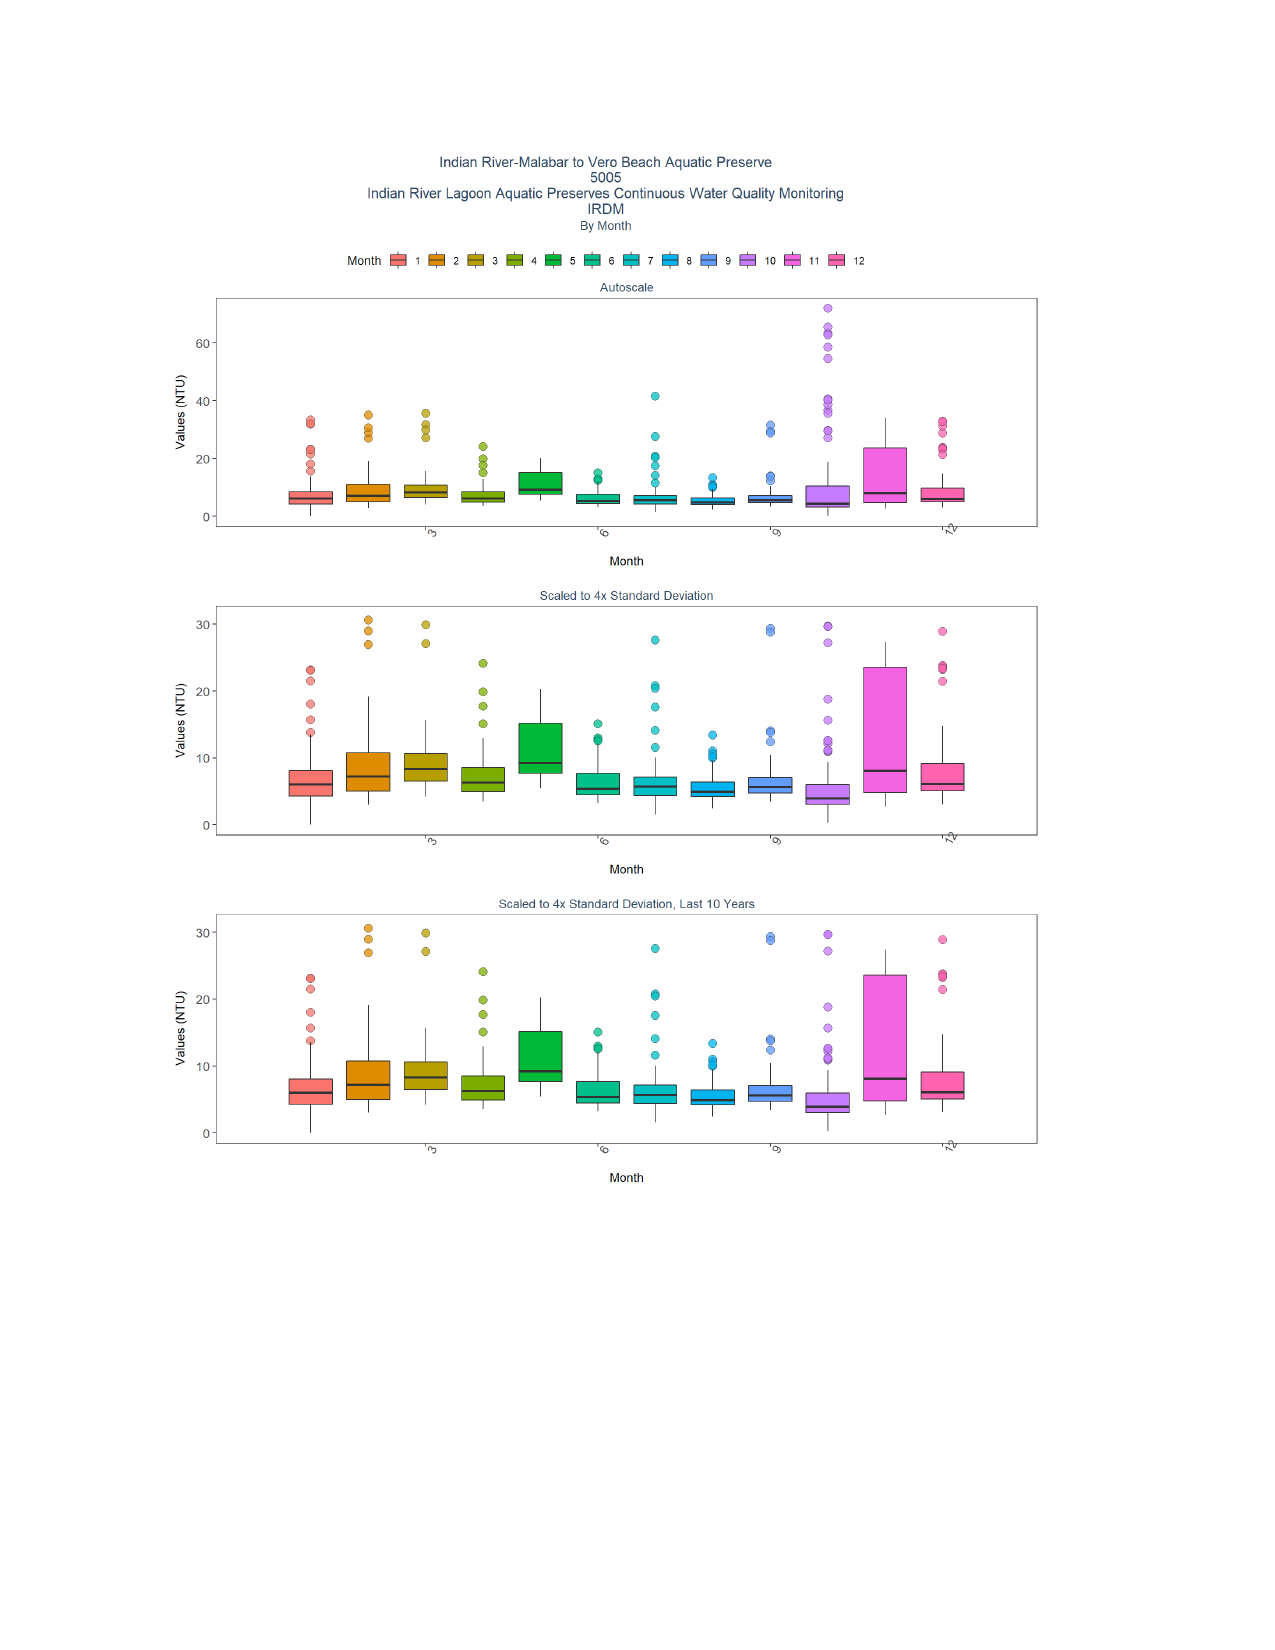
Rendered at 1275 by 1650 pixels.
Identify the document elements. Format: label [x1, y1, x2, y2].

picture [168, 150, 1044, 1200]
